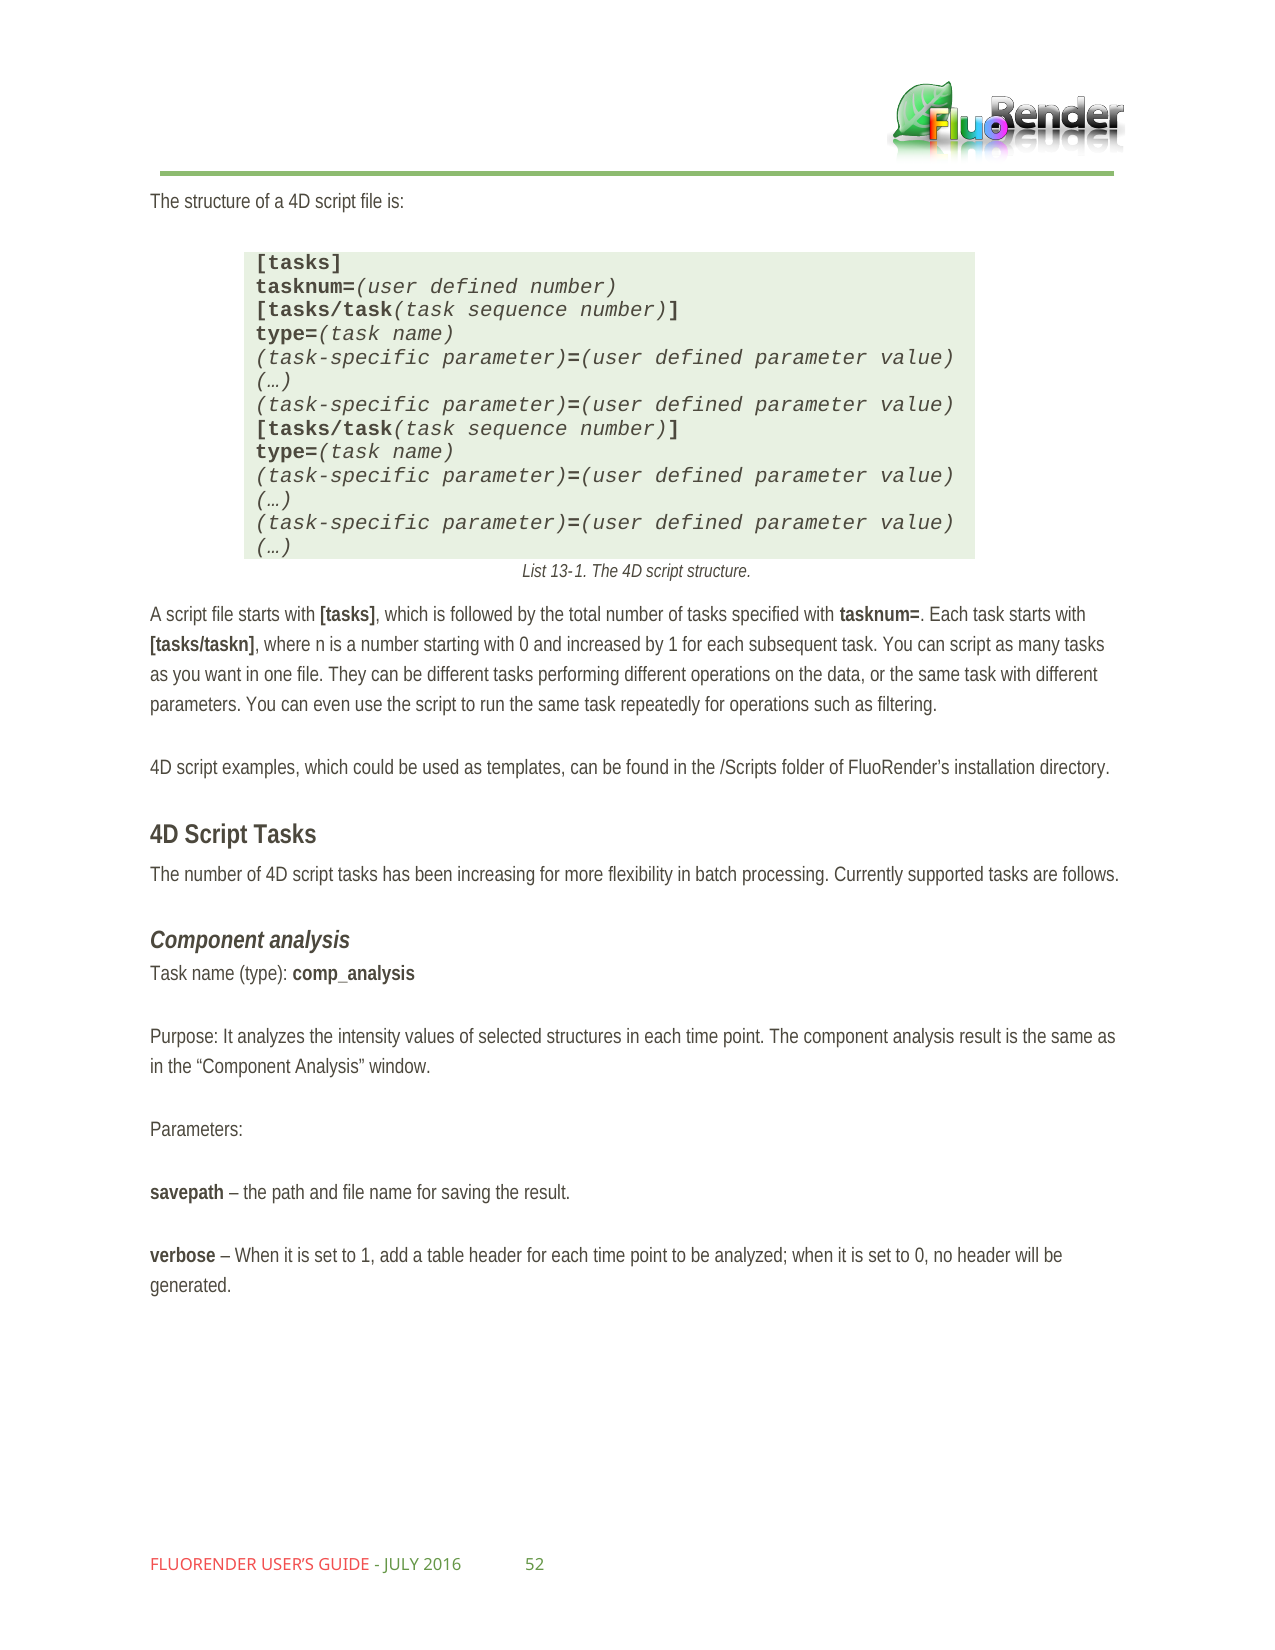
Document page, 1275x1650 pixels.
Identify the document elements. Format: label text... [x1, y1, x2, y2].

text verbose – When it is set to 1, add a table header for each time point to be analyzed; when it is set to 0, no header will be generated. [150, 1243, 1125, 1297]
text savepath – the path and file name for saving the result. [150, 1180, 1125, 1204]
text A script file starts with [tasks], which is followed by the total number of tasks specified with tasknum=. Each task starts with [tasks/taskn], where n is a number starting with 0 and increased by 1 for each subsequent task. You can script as many tasks as you want in one file. They can be different tasks performing different operations on the data, or the same task with different parameters. You can even use the script to run the same task repeatedly for operations such as filtering. [150, 602, 1125, 716]
picture [887, 75, 1125, 165]
text Parameters: [150, 1117, 1125, 1141]
text The structure of a 4D script file is: [150, 189, 1125, 213]
text Task name (type): comp_analysis [150, 961, 1125, 984]
text List -. The 4D script structure. [150, 559, 1125, 581]
subtitle Component analysis [150, 925, 1125, 953]
table_header [tasks] tasknum=(user defined number) [tasks/task(task sequence number)] type=(task name) (task-specific parameter)=(user defined parameter value) (…) (task-specific parameter)=(user defined parameter value) [tasks/task(task sequence number)] type=(task name) (task-specific parameter)=(user defined parameter value) (…) (task-specific parameter)=(user defined parameter value) (…) [244, 252, 975, 559]
text The number of 4D script tasks has been increasing for more flexibility in batch processing. Currently supported tasks are follows. [150, 862, 1125, 886]
text Purpose: It analyzes the intensity values of selected structures in each time point. The component analysis result is the same as in the “Component Analysis” window. [150, 1024, 1125, 1078]
text 4D script examples, which could be used as templates, can be found in the /Scripts folder of FluoRender’s installation directory. [150, 755, 1125, 779]
subtitle 4D Script Tasks [150, 818, 1125, 849]
